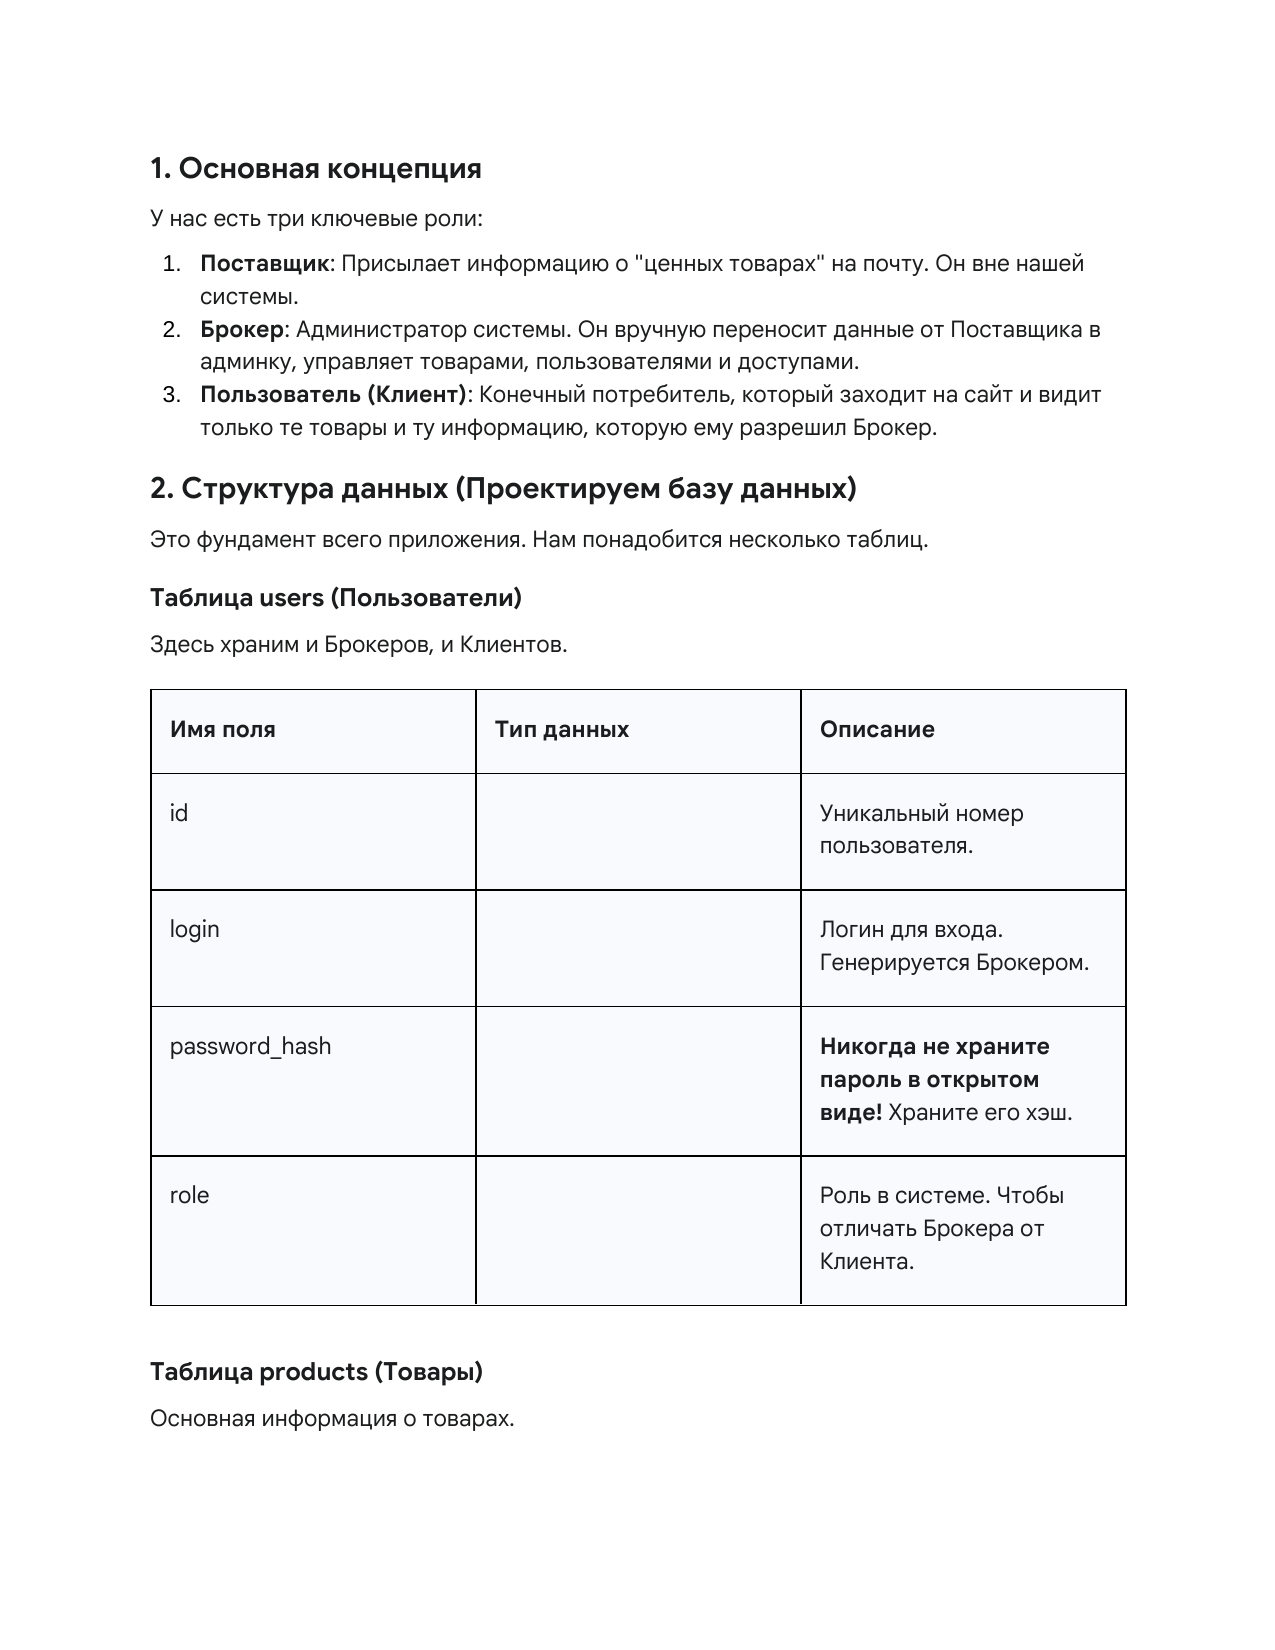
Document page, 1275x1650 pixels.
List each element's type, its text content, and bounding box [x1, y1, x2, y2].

subtitle 1. Основная концепция [150, 150, 1125, 187]
table_cell role [152, 1157, 475, 1304]
table_cell Никогда не храните пароль в открытом виде! Храните его хэш. [802, 1007, 1125, 1155]
text Здесь храним и Брокеров, и Клиентов. [150, 631, 1125, 659]
table_cell id [152, 774, 475, 889]
text Основная информация о товарах. [150, 1404, 1125, 1433]
list Брокер: Администратор системы. Он вручную переносит данные от Поставщика в админку, управляет товарами, пользователями и доступами. [162, 315, 1125, 376]
list Поставщик: Присылает информацию о "ценных товарах" на почту. Он вне нашей системы. [162, 249, 1125, 311]
text Это фундамент всего приложения. Нам понадобится несколько таблиц. [150, 525, 1125, 553]
subtitle Таблица products (Товары) [150, 1356, 1125, 1387]
table_cell password_hash [152, 1007, 475, 1155]
table_header Тип данных [477, 690, 800, 772]
list Пользователь (Клиент): Конечный потребитель, который заходит на сайт и видит только те товары и ту информацию, которую ему разрешил Брокер. [162, 380, 1125, 442]
table_cell [477, 774, 800, 889]
table_cell [477, 891, 800, 1006]
subtitle 2. Структура данных (Проектируем базу данных) [150, 471, 1125, 507]
text У нас есть три ключевые роли: [150, 204, 1125, 233]
table_cell [477, 1007, 800, 1155]
table_cell [477, 1157, 800, 1304]
subtitle Таблица users (Пользователи) [150, 582, 1125, 614]
table_cell login [152, 891, 475, 1006]
table_cell Уникальный номер пользователя. [802, 774, 1125, 889]
table_header Описание [802, 690, 1125, 772]
table_header Имя поля [152, 690, 475, 772]
table_cell Логин для входа. Генерируется Брокером. [802, 891, 1125, 1006]
table_cell Роль в системе. Чтобы отличать Брокера от Клиента. [802, 1157, 1125, 1304]
